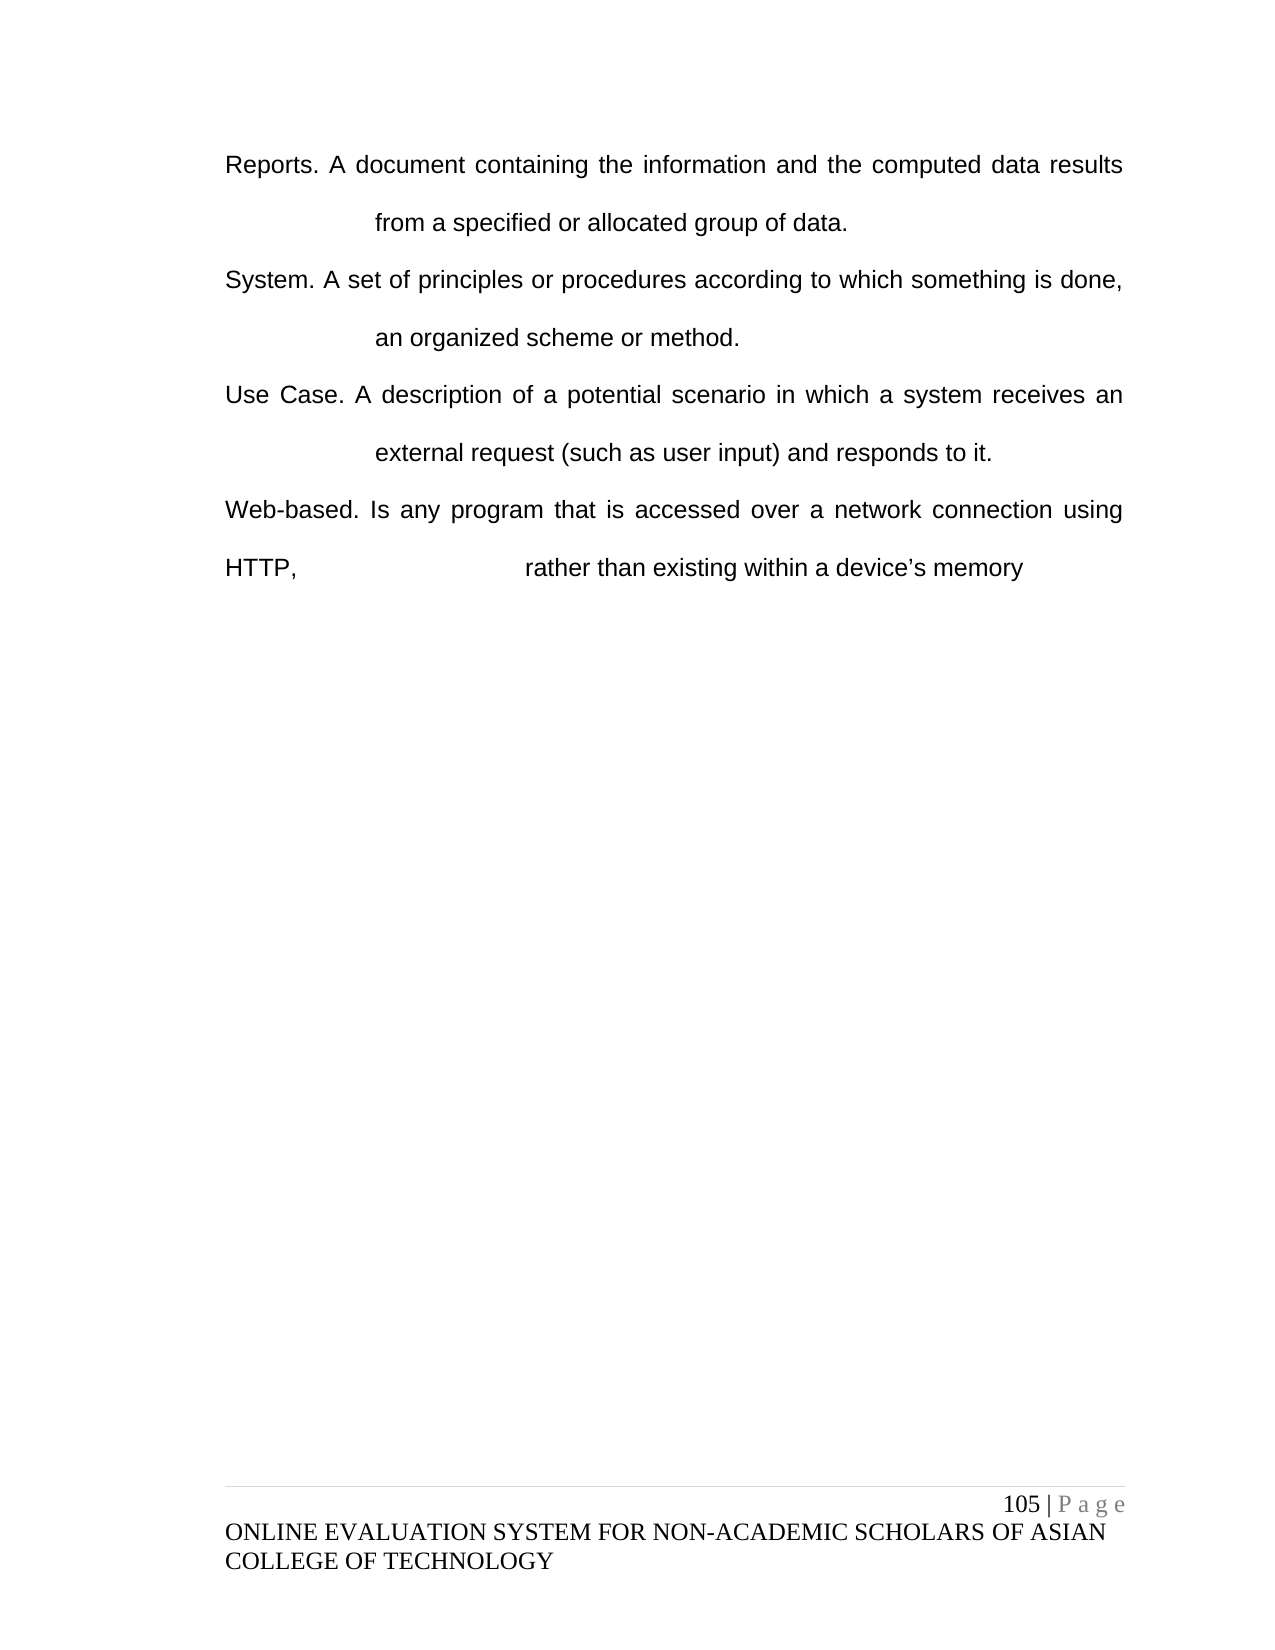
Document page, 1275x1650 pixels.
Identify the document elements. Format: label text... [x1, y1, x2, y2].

text Reports. A document containing the information and the computed data results from a specified or allocated group of data. [225, 150, 1125, 236]
text Use Case. A description of a potential scenario in which a system receives an external request (such as user input) and responds to it. [225, 380, 1125, 466]
text Web-based. Is any program that is accessed over a network connection using HTTP, rather than existing within a device’s memory [225, 495, 1125, 581]
text System. A set of principles or procedures according to which something is done, an organized scheme or method. [225, 265, 1125, 351]
